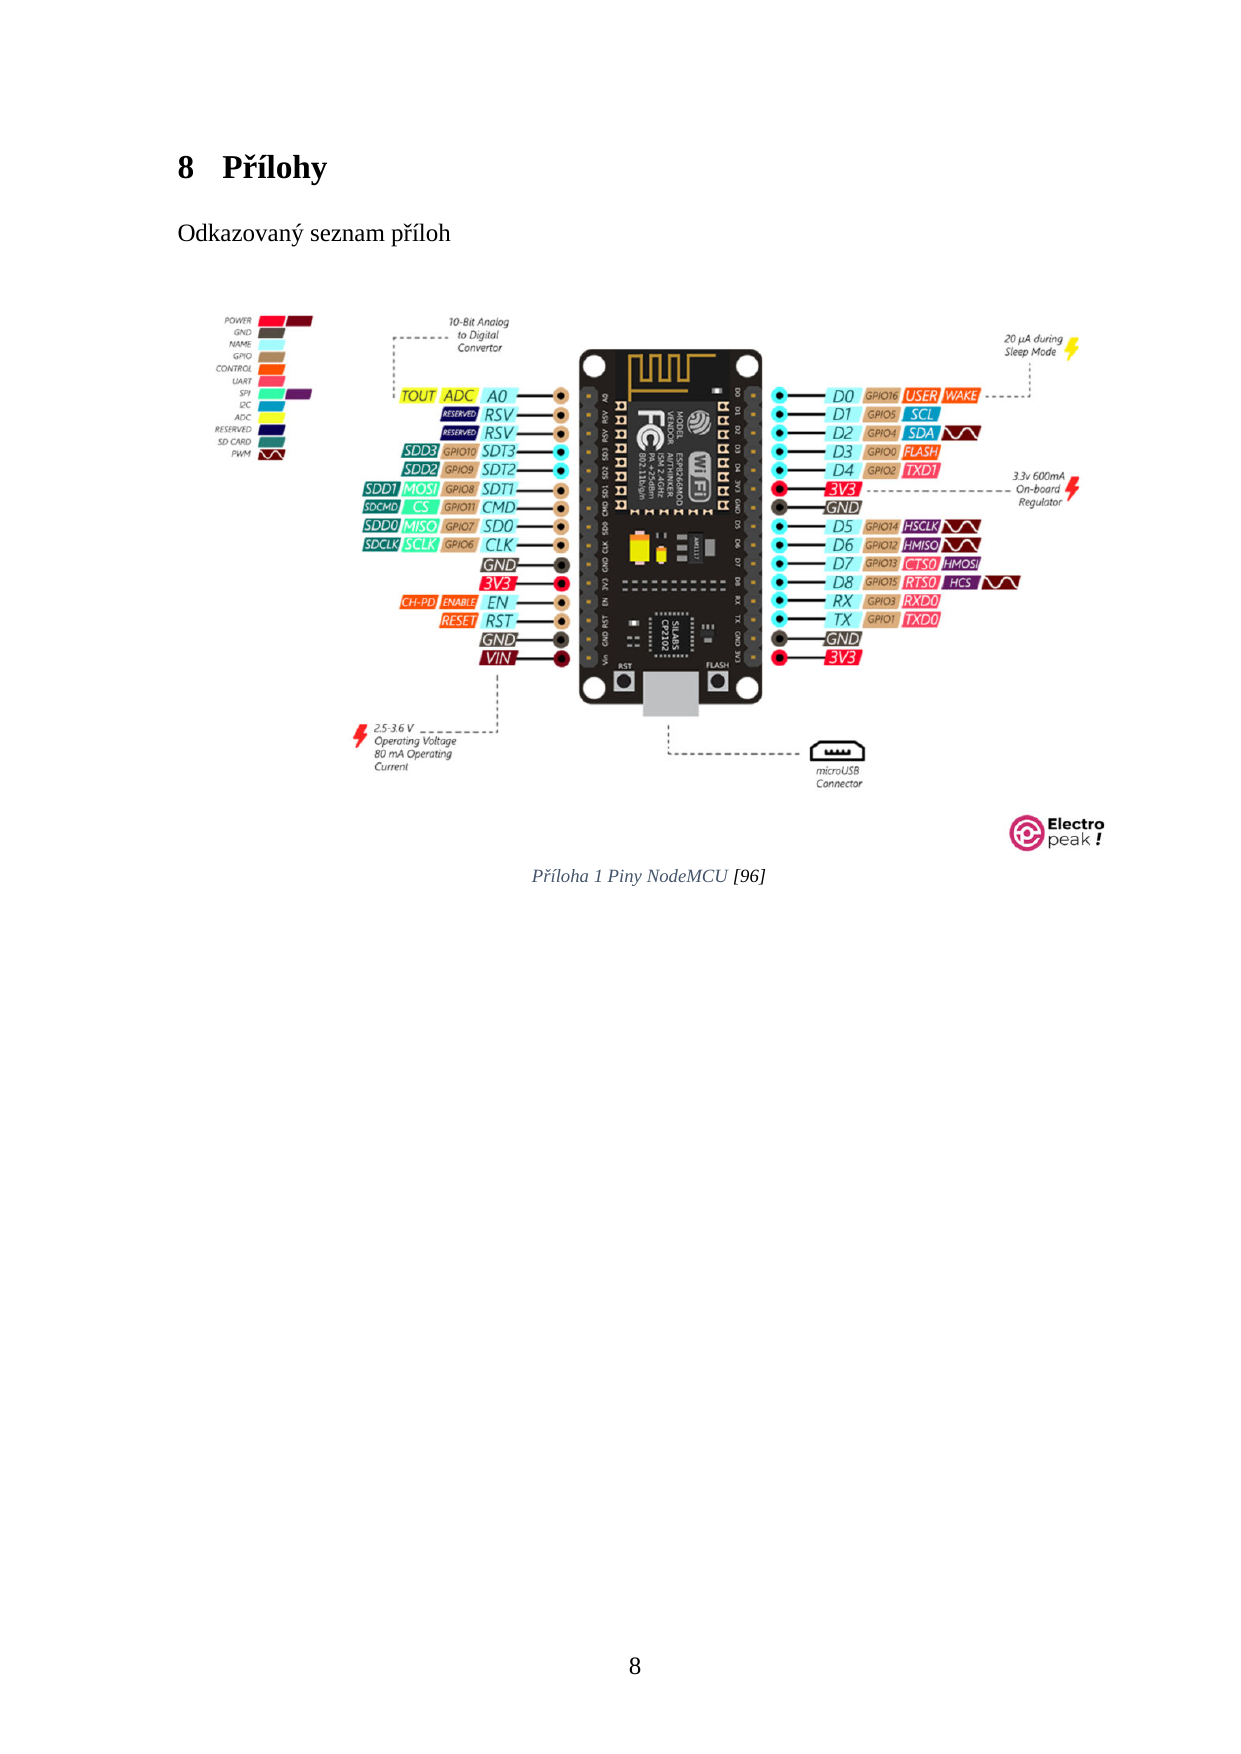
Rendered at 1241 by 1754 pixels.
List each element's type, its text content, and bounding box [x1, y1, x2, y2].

text Příloha 1 Piny NodeMCU [177, 866, 1122, 887]
text Odkazovaný seznam příloh [177, 218, 1122, 246]
subtitle Přílohy [177, 148, 1122, 186]
picture [177, 275, 1123, 866]
